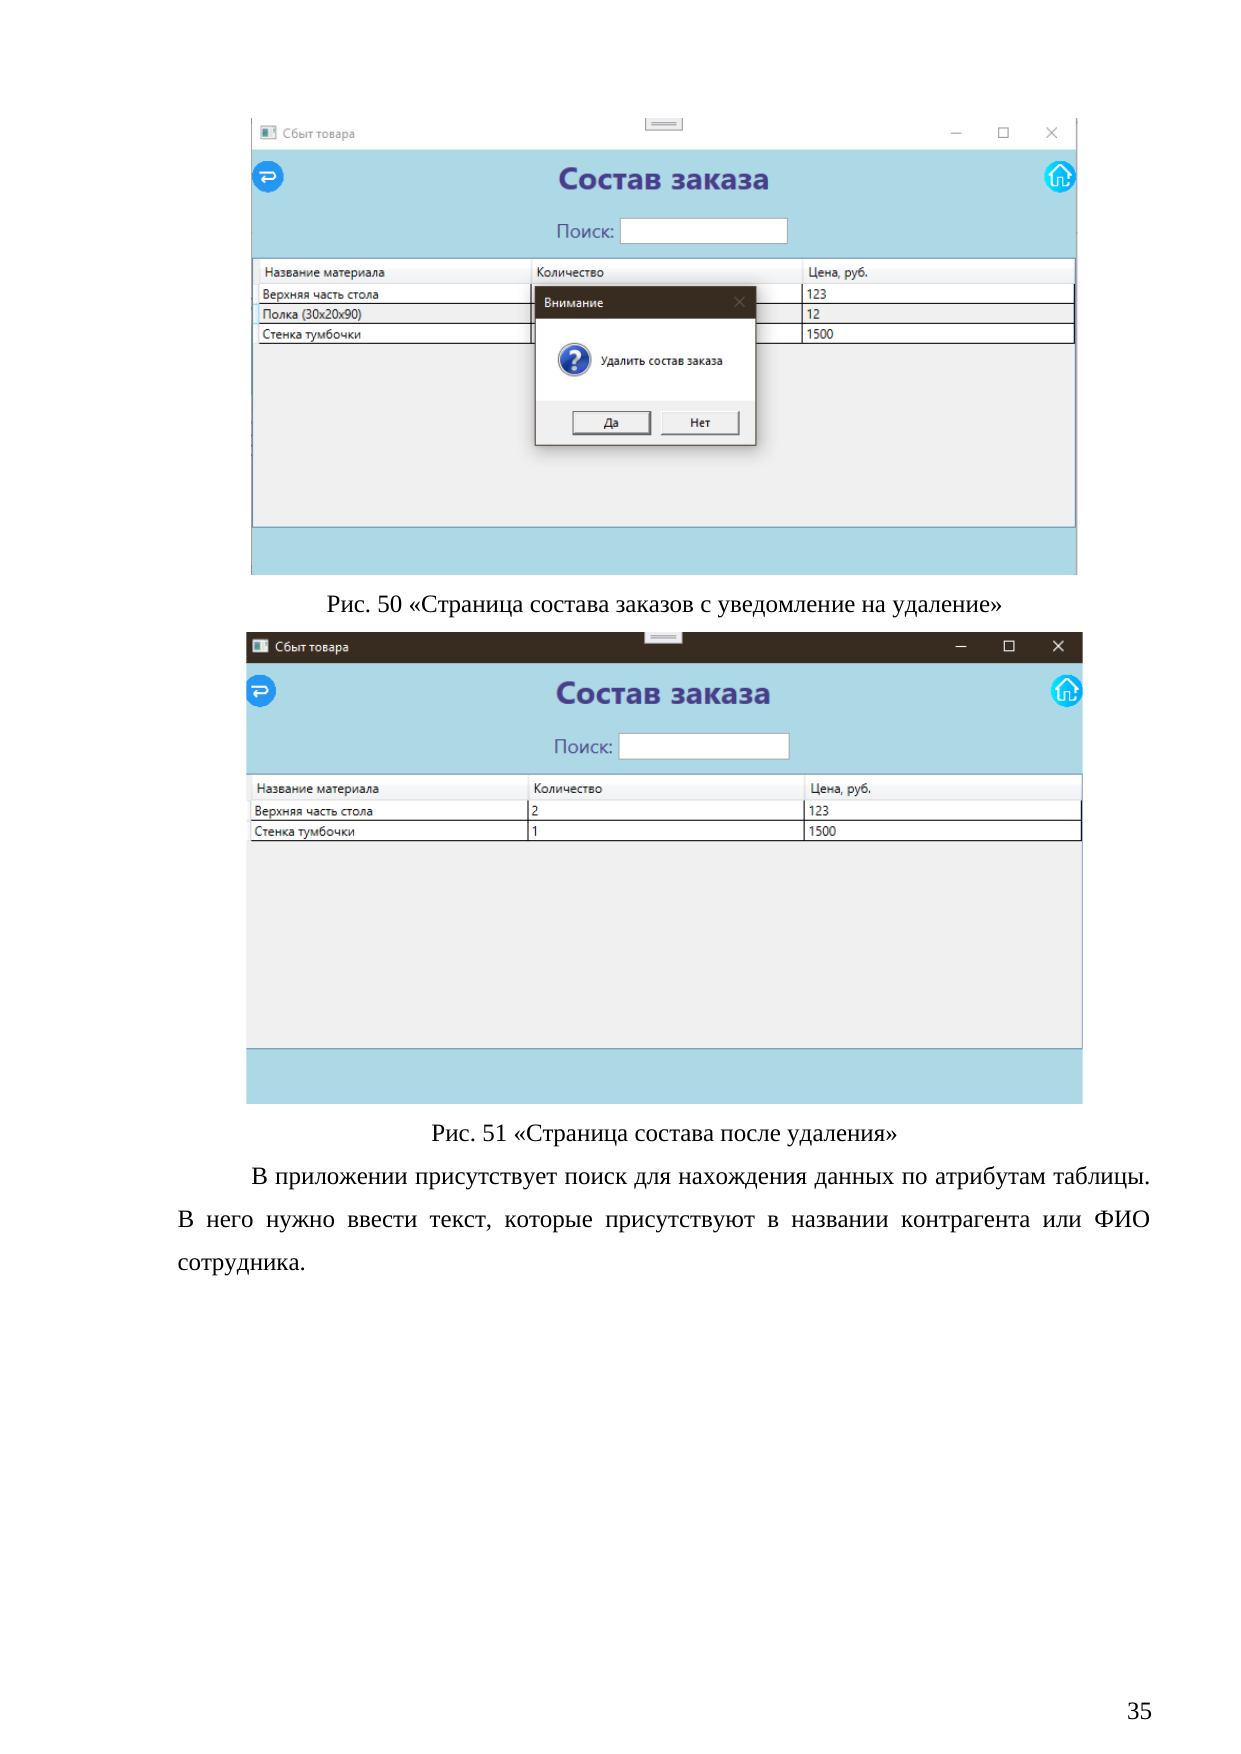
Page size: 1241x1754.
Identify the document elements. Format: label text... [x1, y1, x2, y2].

picture [1069, 680, 1078, 693]
picture [246, 632, 1083, 1104]
picture [251, 118, 1078, 575]
text Рис. 51 «Страница состава после удаления» [177, 1118, 1152, 1147]
text В приложении присутствует поиск для нахождения данных по атрибутам таблицы. В него нужно ввести текст, которые присутствуют в названии контрагента или ФИО сотрудника. [177, 1161, 1152, 1276]
text Рис. 50 «Страница состава заказов с уведомление на удаление» [177, 589, 1152, 618]
